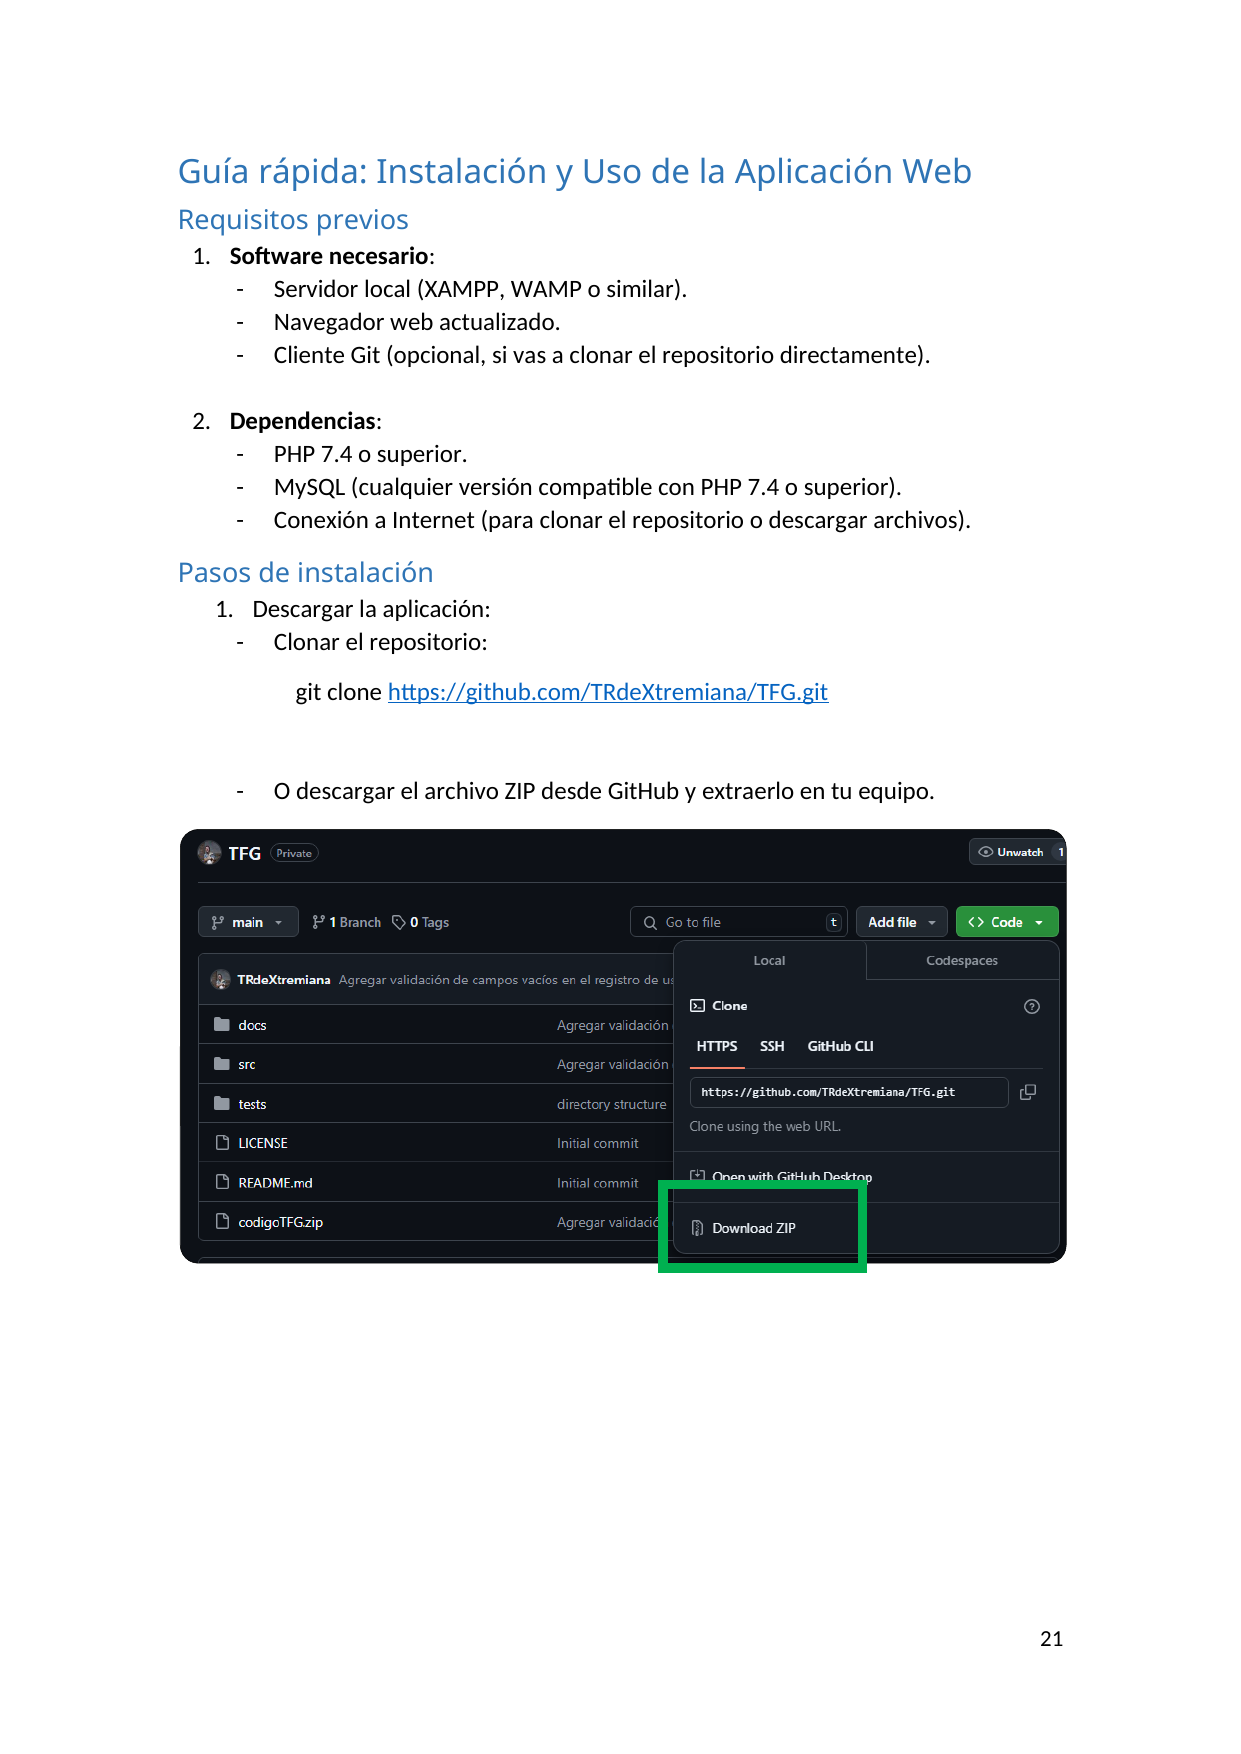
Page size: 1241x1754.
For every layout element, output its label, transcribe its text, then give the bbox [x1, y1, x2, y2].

subtitle Guía rápida: Instalación y Uso de la Aplicación Web [177, 148, 1063, 193]
list MySQL (cualquier versión compatible con PHP 7.4 o superior). [236, 471, 1063, 501]
list Descargar la aplicación: [215, 593, 1063, 624]
text git clone https://github.com/TRdeXtremiana/TFG.git [295, 676, 1063, 706]
picture [181, 830, 1065, 1262]
list PHP 7.4 o superior. [236, 438, 1063, 468]
list Clonar el repositorio: [236, 626, 1063, 657]
list Navegador web actualizado. [236, 306, 1063, 337]
list O descargar el archivo ZIP desde GitHub y extraerlo en tu equipo. [236, 775, 1063, 805]
list Cliente Git (opcional, si vas a clonar el repositorio directamente). [236, 339, 1063, 370]
list Software necesario: [192, 241, 1063, 271]
list Dependencias: [192, 405, 1063, 436]
list Conexión a Internet (para clonar el repositorio o descargar archivos). [236, 504, 1063, 534]
picture [668, 1189, 858, 1262]
list Servidor local (XAMPP, WAMP o similar). [236, 273, 1063, 304]
subtitle Requisitos previos [177, 201, 1063, 238]
subtitle Pasos de instalación [177, 553, 1063, 590]
